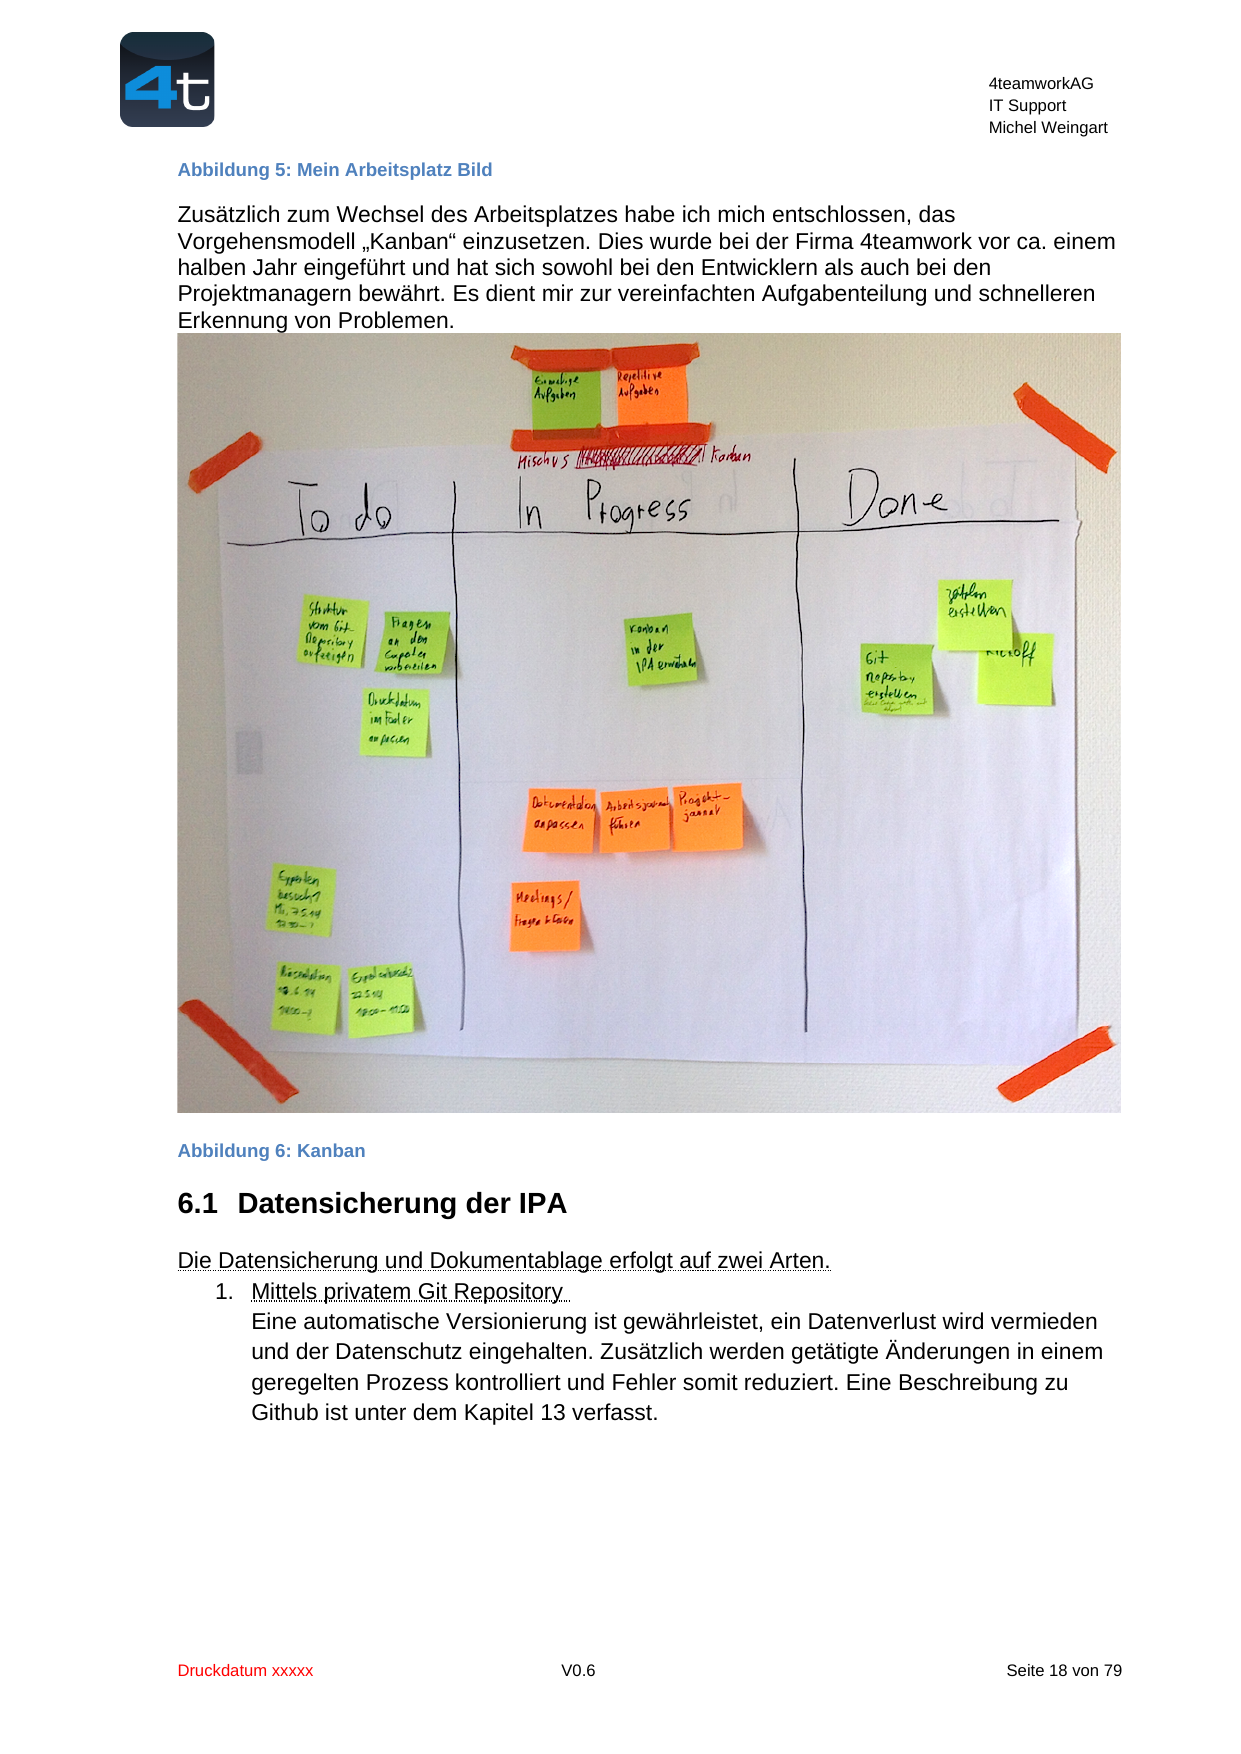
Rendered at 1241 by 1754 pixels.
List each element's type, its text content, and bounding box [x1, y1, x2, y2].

text Die Datensicherung und Dokumentablage erfolgt auf zwei Arten. [177, 1247, 1122, 1273]
picture [120, 32, 215, 127]
text Abbildung 5: Mein Arbeitsplatz Bild [177, 159, 1122, 181]
list Mittels privatem Git Repository [215, 1278, 1122, 1304]
text Eine automatische Versionierung ist gewährleistet, ein Datenverlust wird vermieden und der Datenschutz eingehalten. Zusätzlich werden getätigte Änderungen in einem geregelten Prozess kontrolliert und Fehler somit reduziert. Eine Beschreibung zu Github ist unter dem Kapitel 13 verfasst. [251, 1308, 1122, 1425]
text Abbildung 6: Kanban [177, 1140, 1122, 1161]
picture [177, 333, 1121, 1113]
subtitle Datensicherung der IPA [177, 1186, 1122, 1220]
